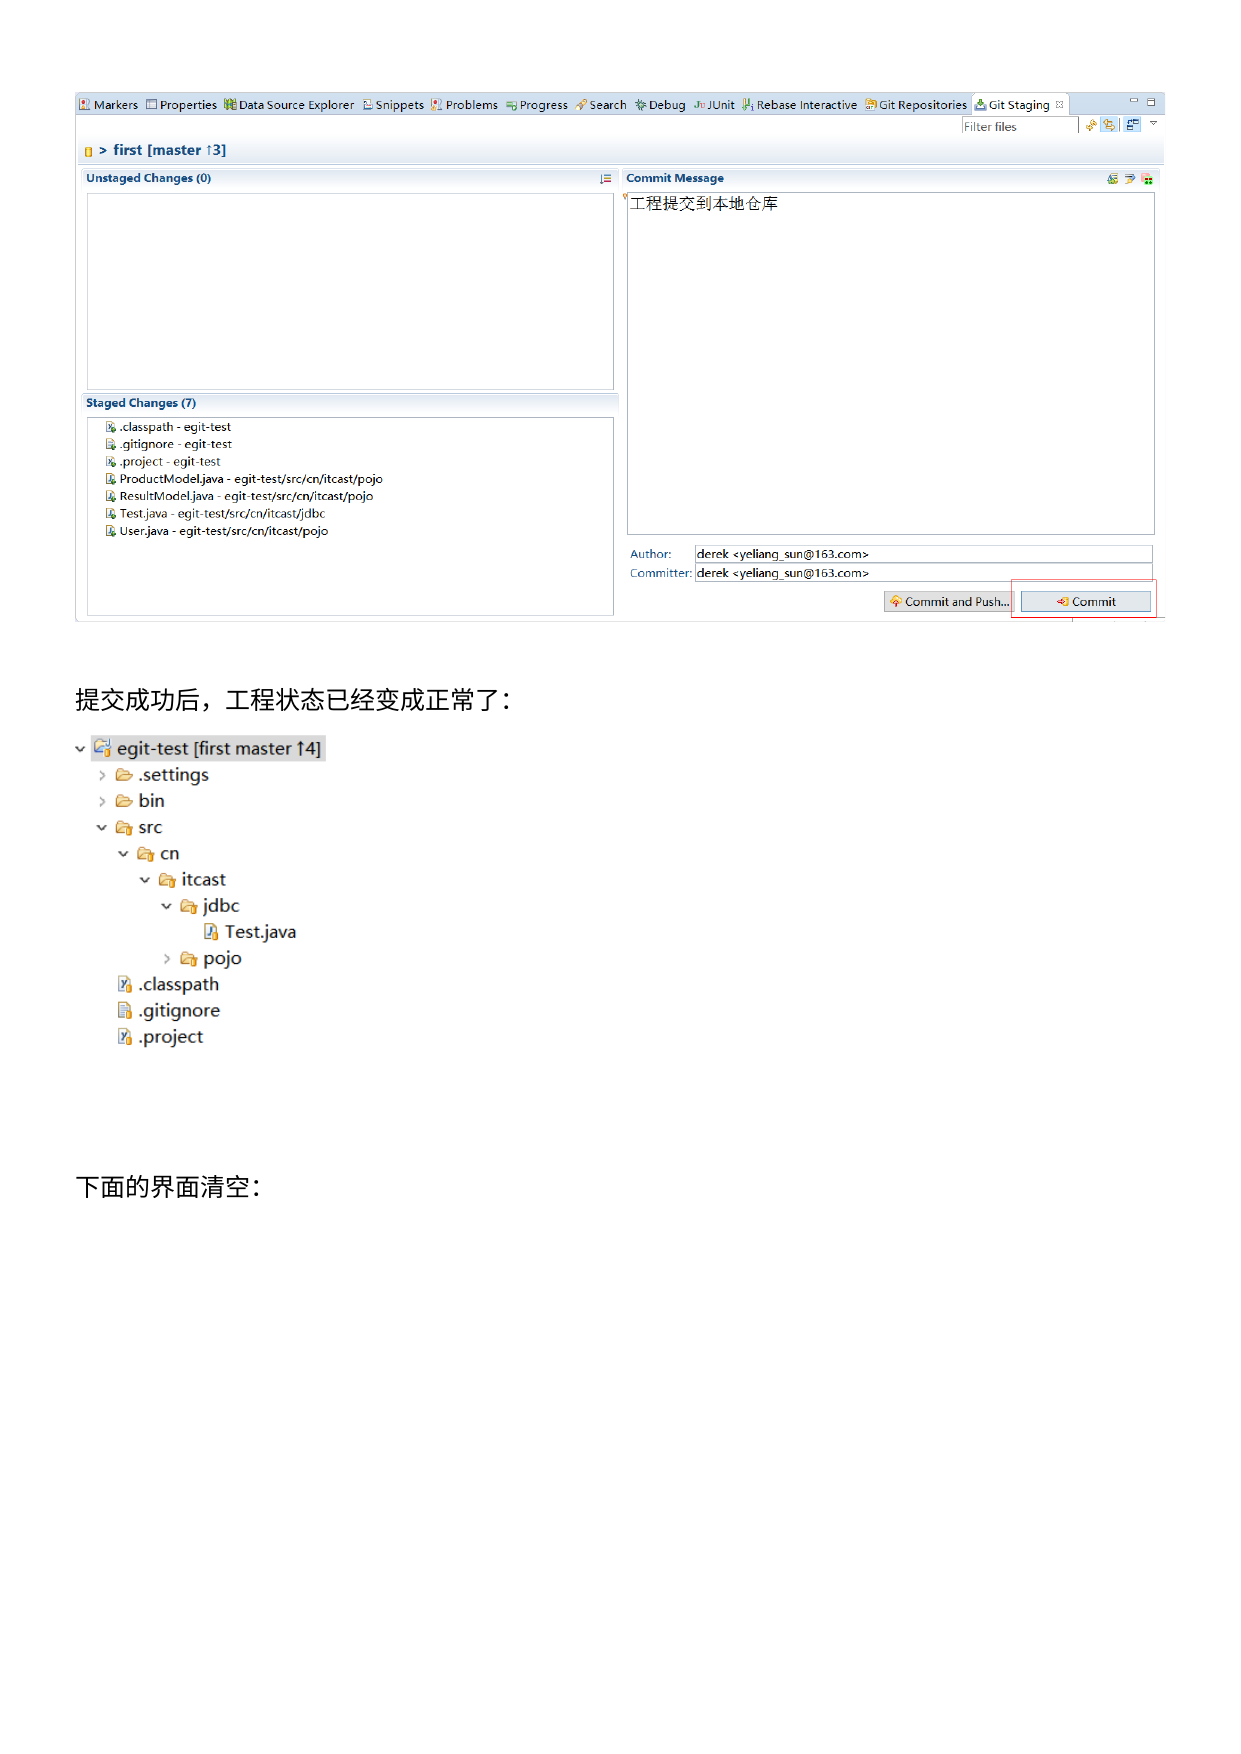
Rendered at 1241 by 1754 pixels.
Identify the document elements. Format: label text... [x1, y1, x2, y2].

picture [75, 733, 410, 1053]
text 下面的界面清空： [75, 1153, 1165, 1218]
picture [75, 92, 1166, 622]
text 提交成功后，工程状态已经变成正常了： [75, 666, 1165, 731]
